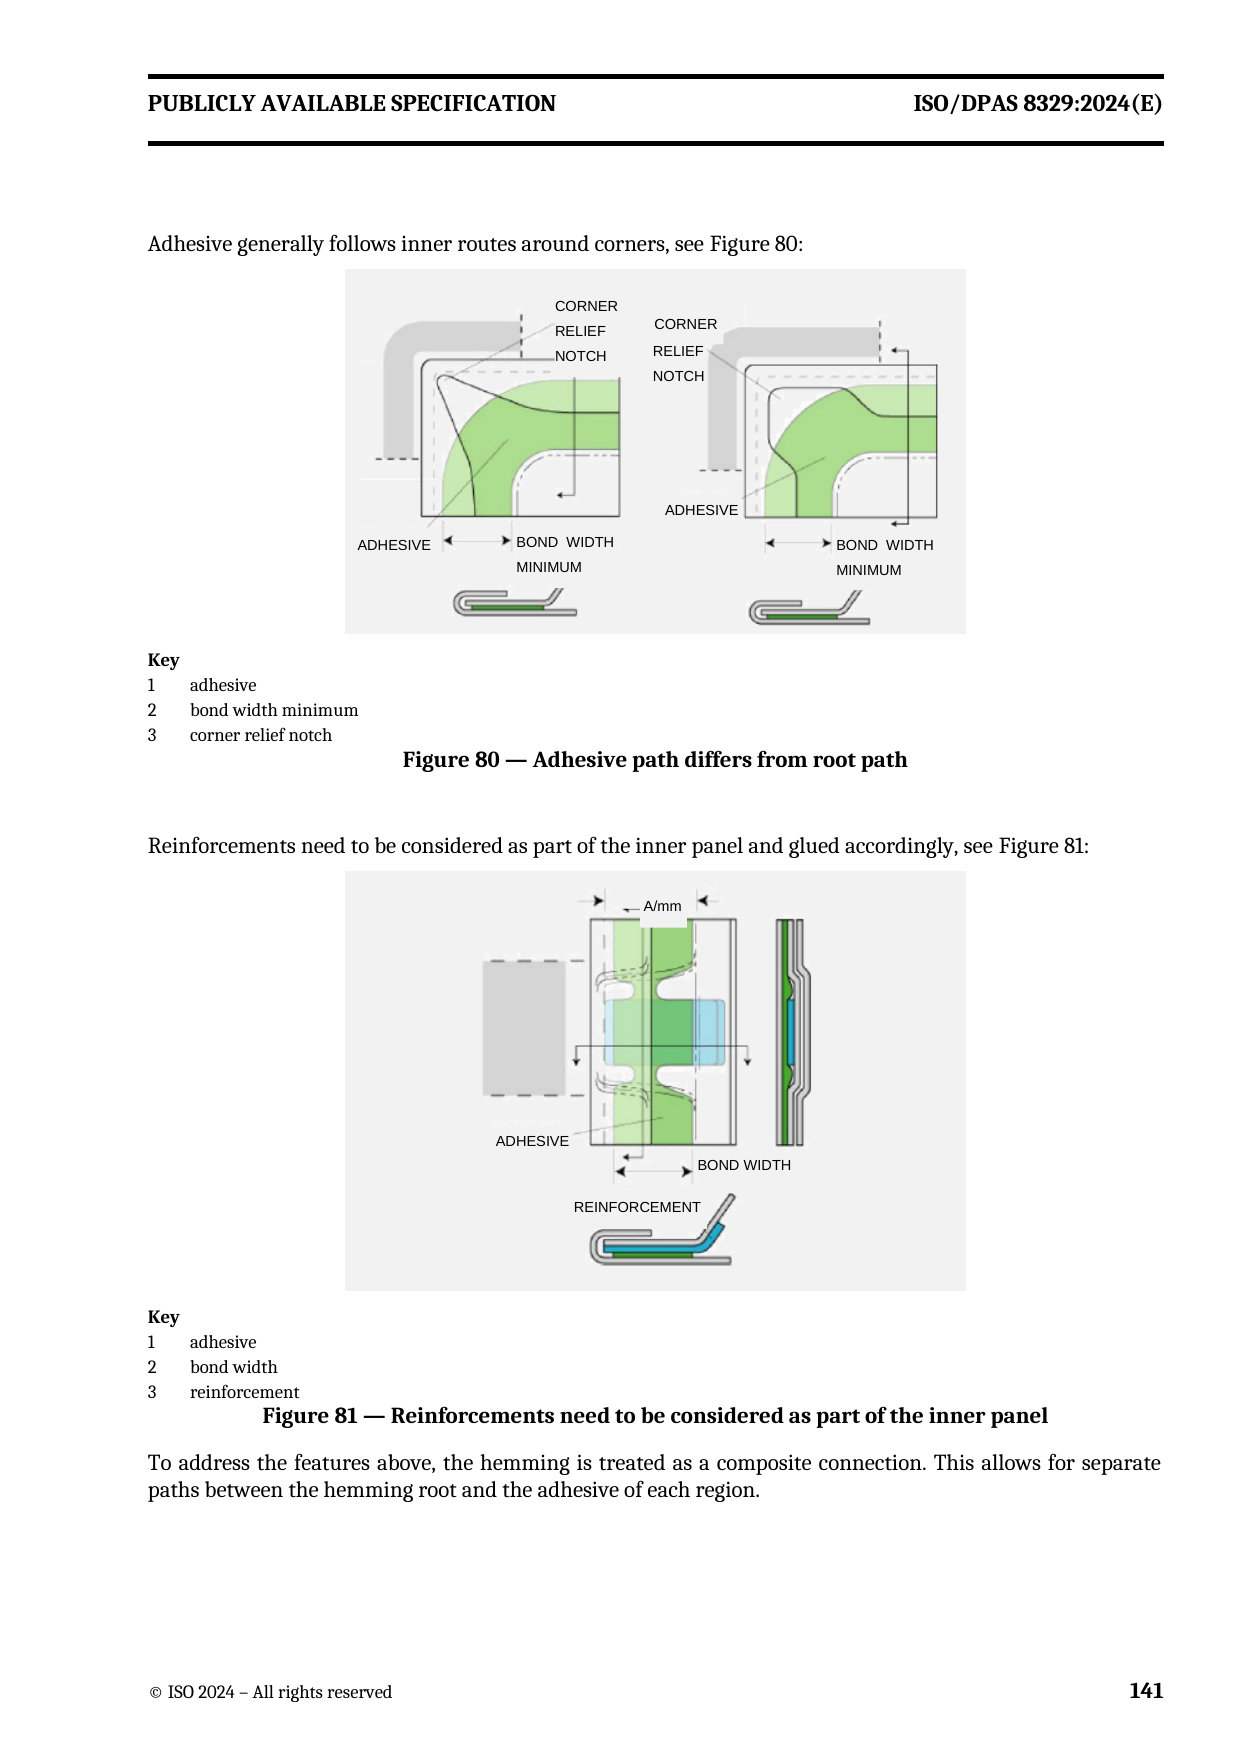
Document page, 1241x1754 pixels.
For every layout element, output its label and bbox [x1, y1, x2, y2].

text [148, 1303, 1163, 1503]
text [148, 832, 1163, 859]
picture [345, 269, 966, 634]
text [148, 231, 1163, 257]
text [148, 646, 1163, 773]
picture [345, 871, 966, 1291]
